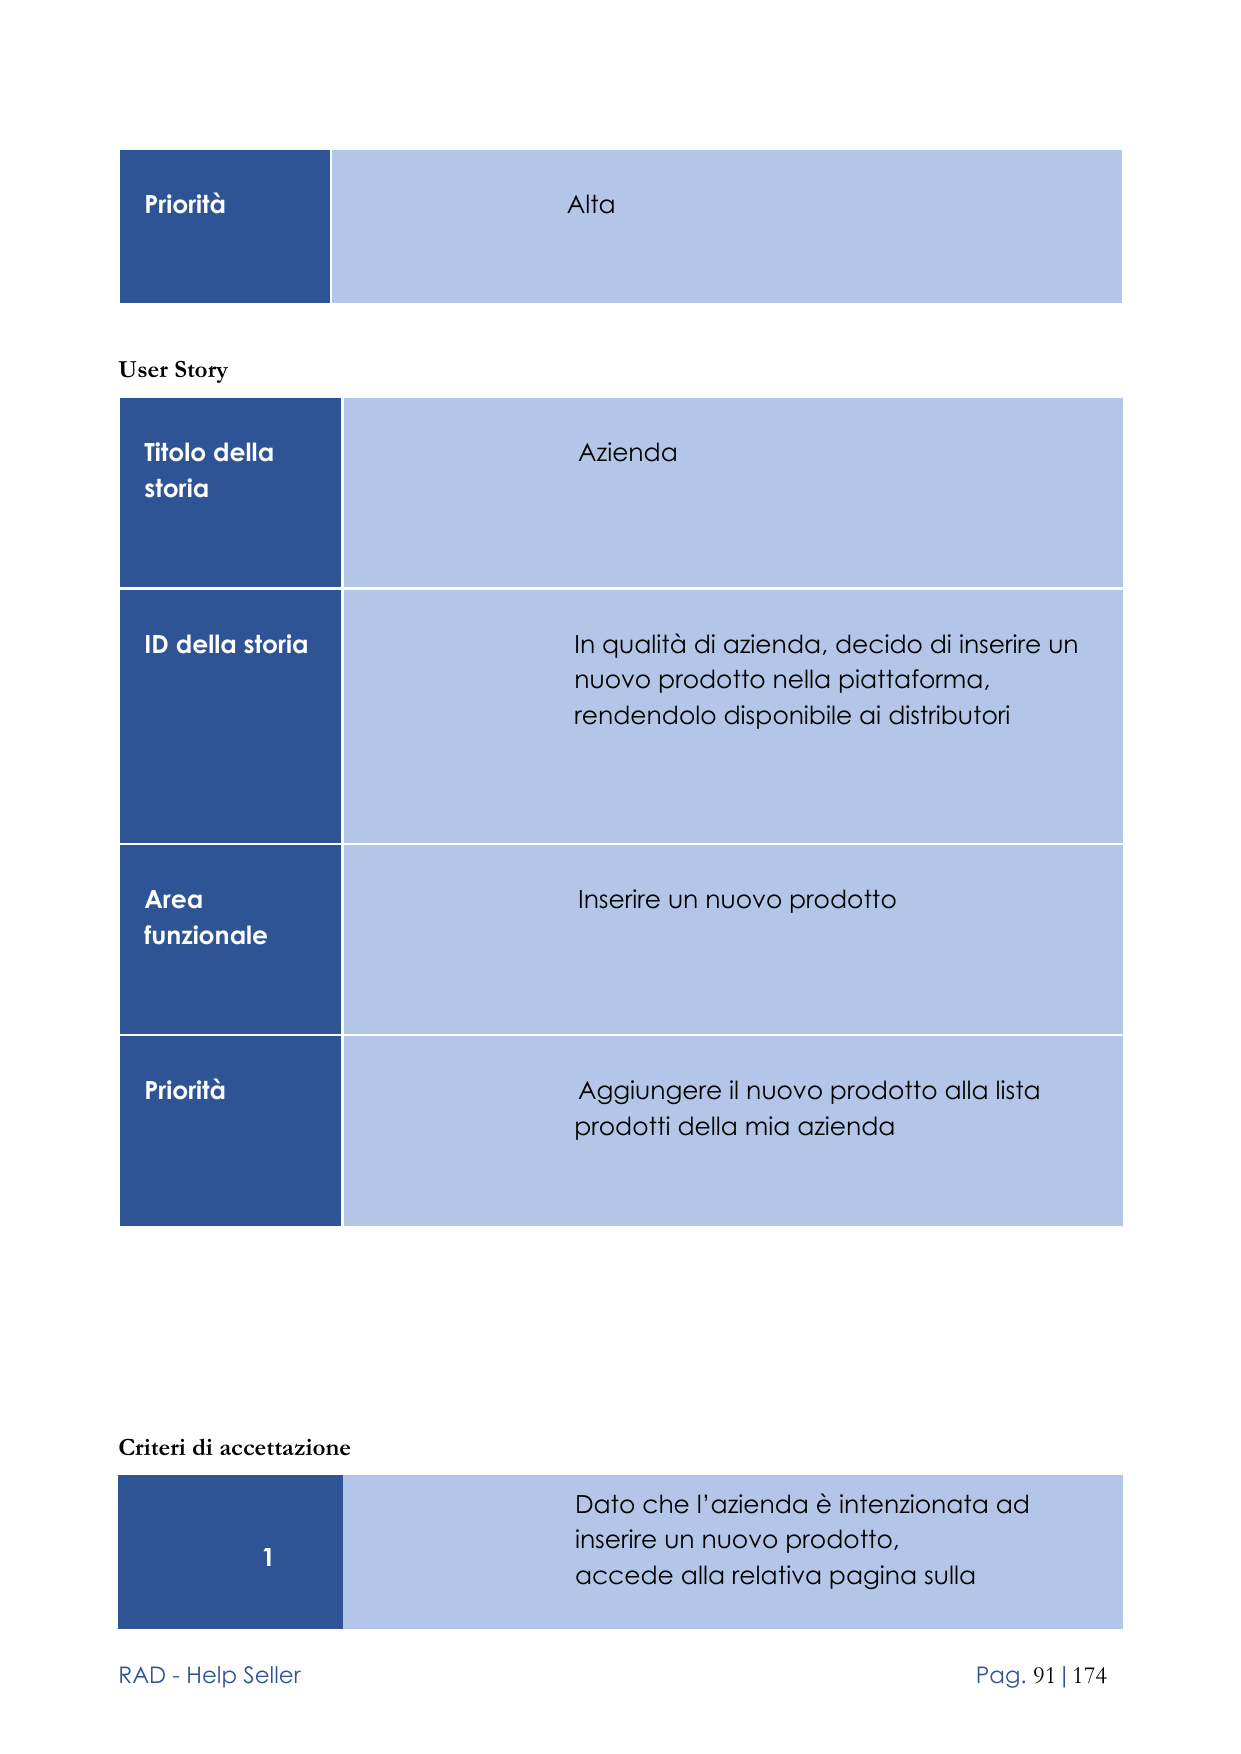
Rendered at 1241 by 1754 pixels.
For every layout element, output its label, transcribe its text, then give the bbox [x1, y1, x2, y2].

table_header 1 [118, 1475, 343, 1629]
table_cell Priorità [120, 1036, 341, 1226]
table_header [343, 1475, 1123, 1629]
text Criteri di accettazione [118, 1434, 1122, 1462]
table_cell Priorità [120, 150, 330, 303]
table_header Azienda [344, 398, 1123, 587]
table_cell Alta [332, 150, 1122, 303]
table_cell Inserire un nuovo prodotto [344, 845, 1123, 1034]
text User Story [118, 355, 1122, 383]
table_cell Area funzionale [120, 845, 341, 1034]
table_cell Aggiungere il nuovo prodotto alla lista prodotti della mia azienda [344, 1036, 1123, 1226]
table_cell In qualità di azienda, decido di inserire un nuovo prodotto nella piattaforma, rendendolo disponibile ai distributori [344, 590, 1123, 843]
table_header Titolo della storia [120, 398, 341, 587]
table_cell ID della storia [120, 590, 341, 843]
